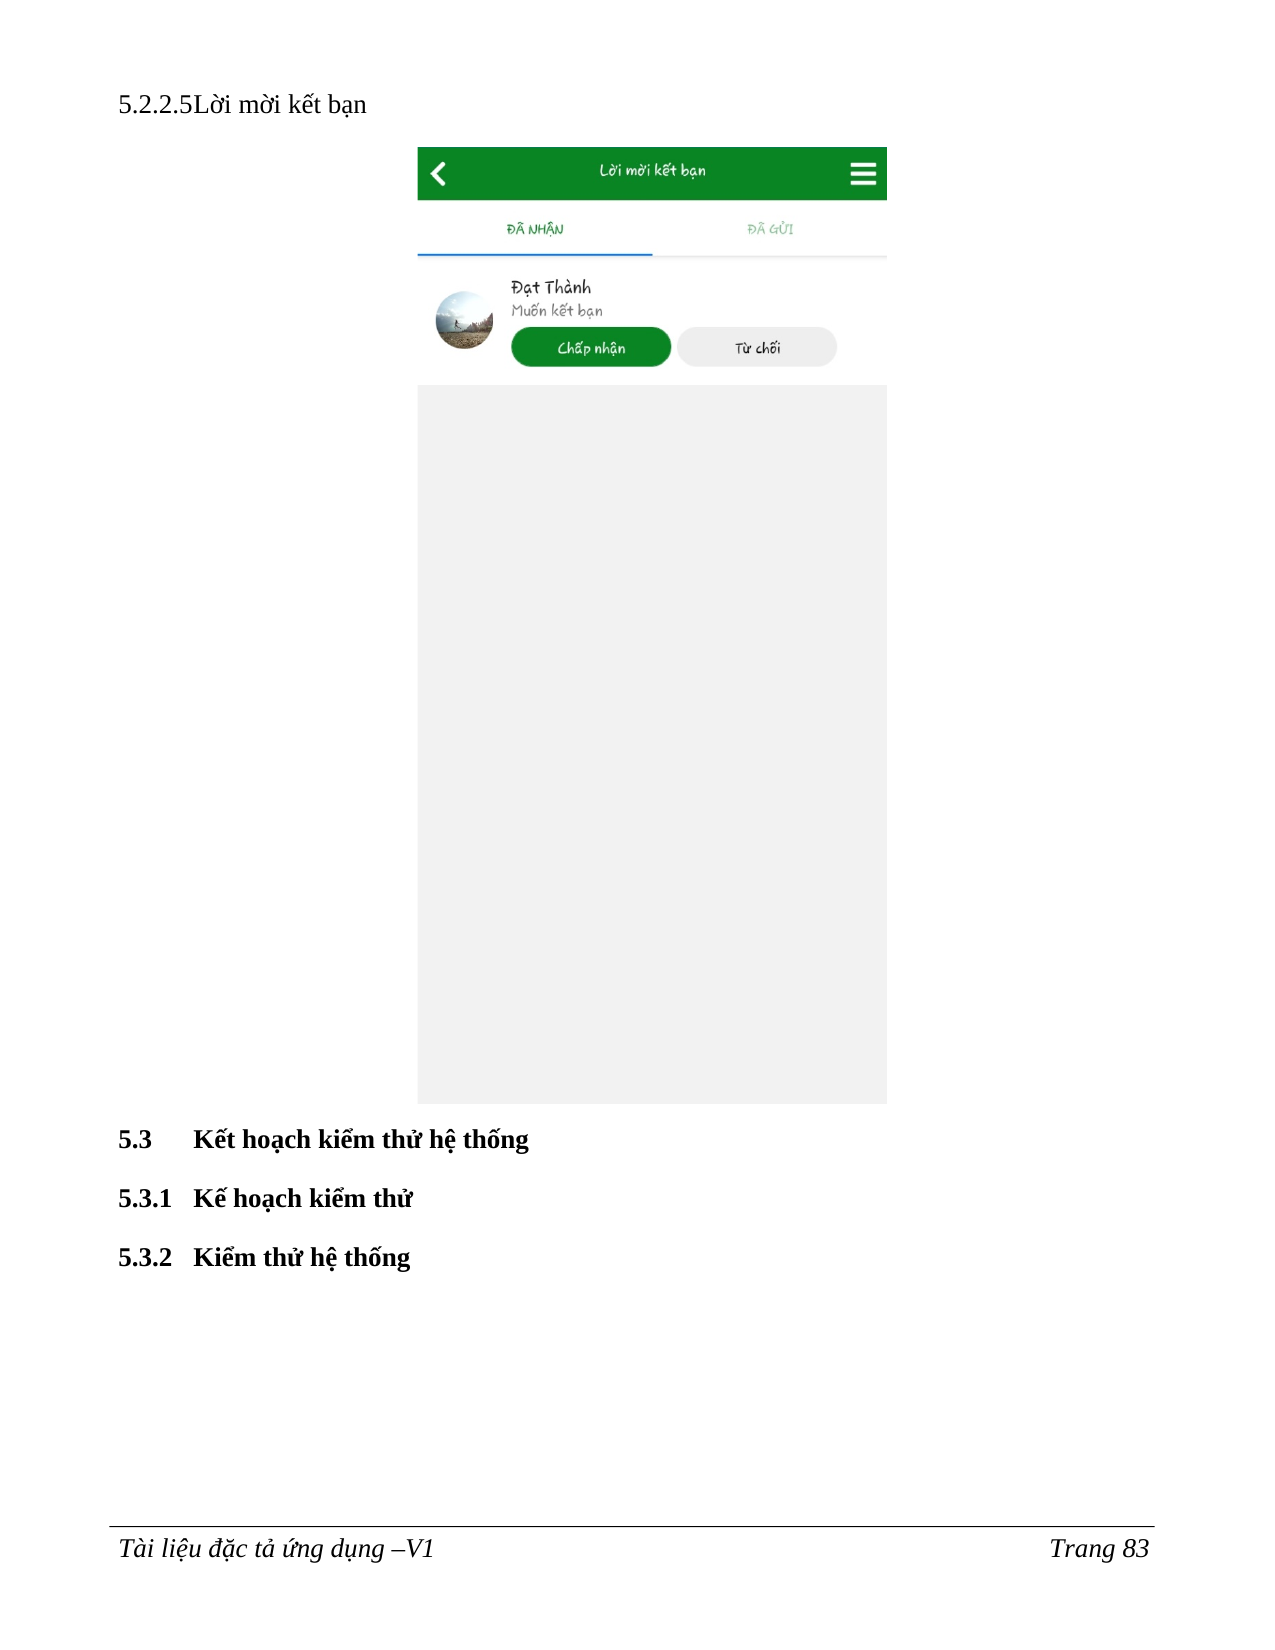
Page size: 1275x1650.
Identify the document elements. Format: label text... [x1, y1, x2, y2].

subtitle Kiểm thử hệ thống [118, 1241, 1186, 1272]
picture [417, 147, 887, 1104]
subtitle Lời mời kết bạn [118, 89, 1186, 120]
subtitle Kế hoạch kiểm thử [118, 1182, 1186, 1213]
subtitle Kết hoạch kiểm thử hệ thống [118, 1123, 1186, 1154]
